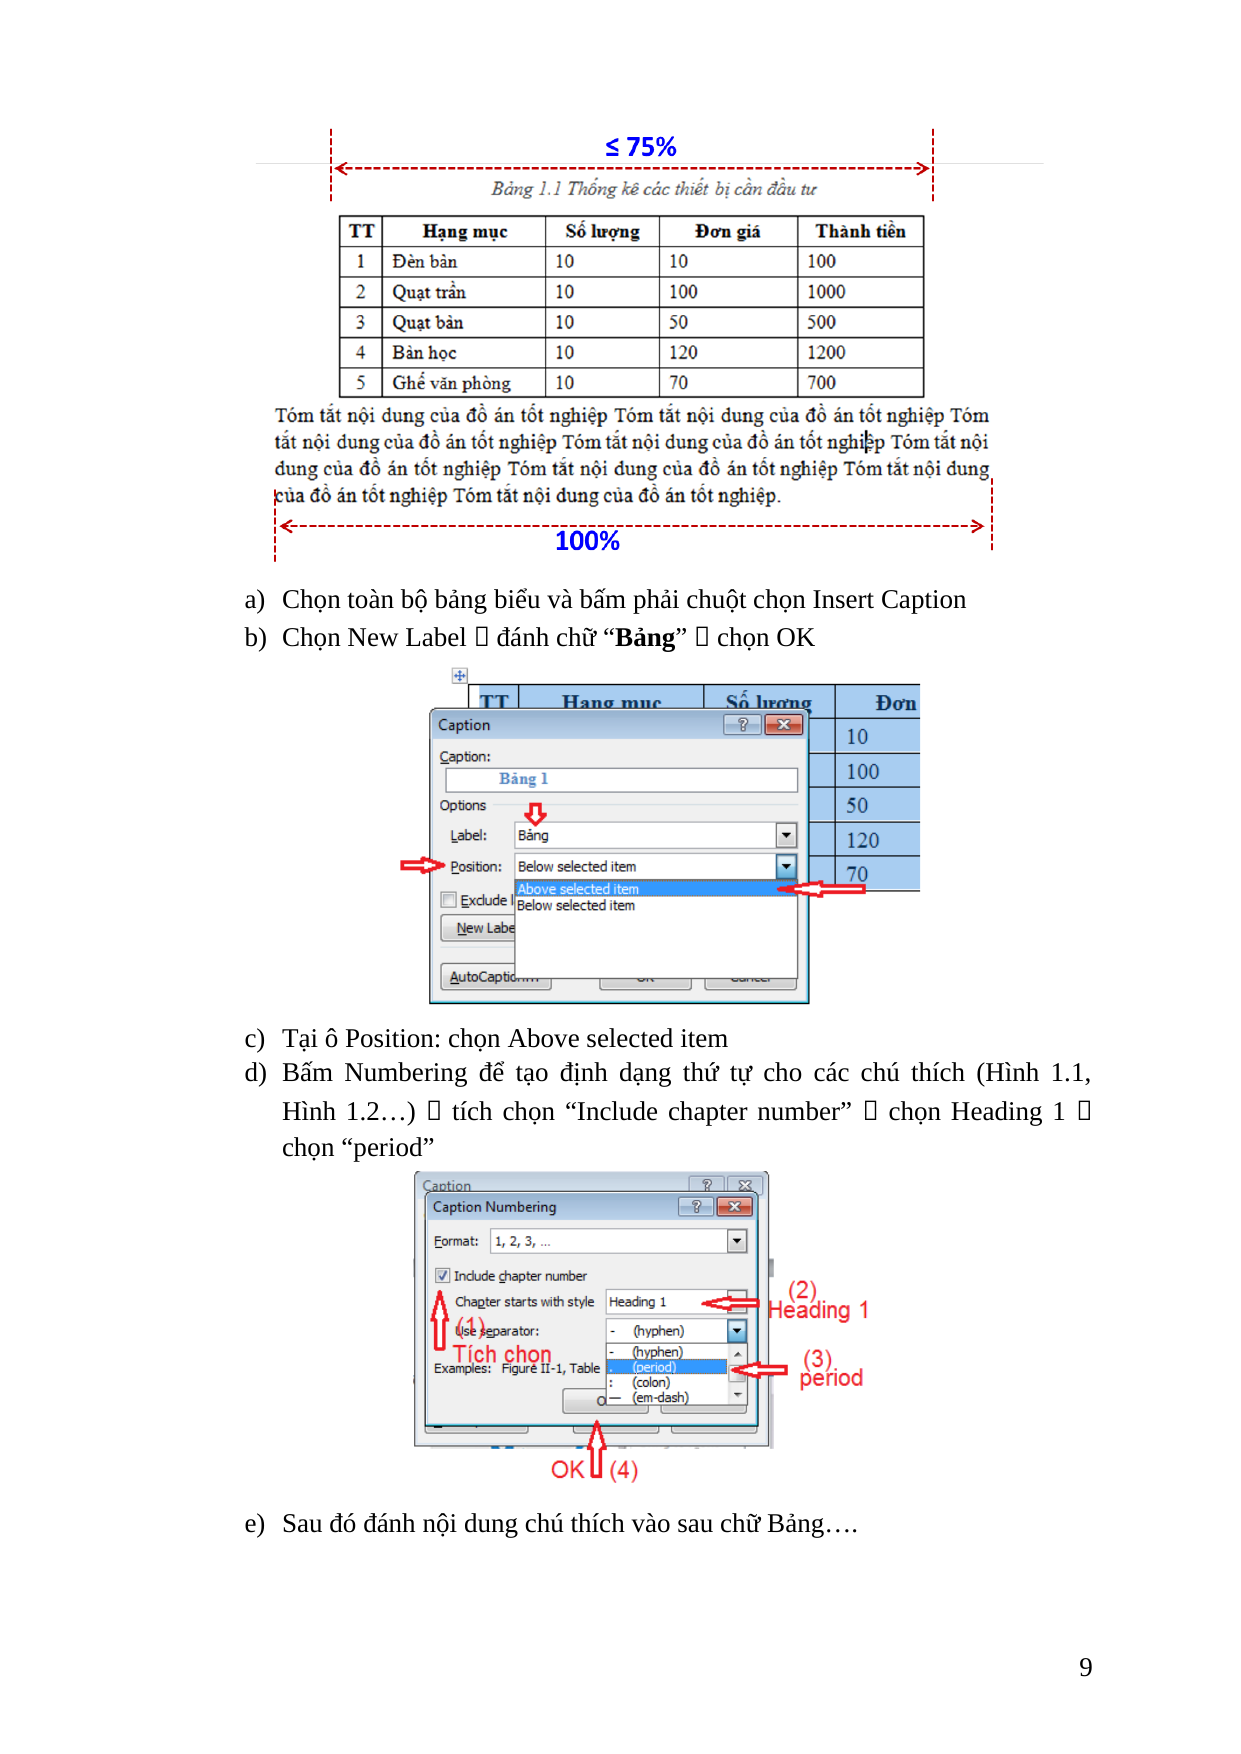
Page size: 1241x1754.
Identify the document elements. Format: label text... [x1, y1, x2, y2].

list Sau đó đánh nội dung chú thích vào sau chữ Bảng…. [244, 1507, 1092, 1538]
picture [255, 118, 1044, 575]
picture [378, 664, 921, 1013]
list Tại ô Position: chọn Above selected item [244, 1022, 1092, 1053]
picture [413, 1171, 886, 1498]
list Bấm Numbering để tạo định dạng thứ tự cho các chú thích (Hình 1.1, Hình 1.2…)  tích chọn “Include chapter number”  chọn Heading 1  chọn “period” [244, 1056, 1092, 1162]
list Chọn New Label  đánh chữ “Bảng”  chọn OK [244, 618, 1092, 655]
list Chọn toàn bộ bảng biểu và bấm phải chuột chọn Insert Caption [244, 584, 1092, 615]
